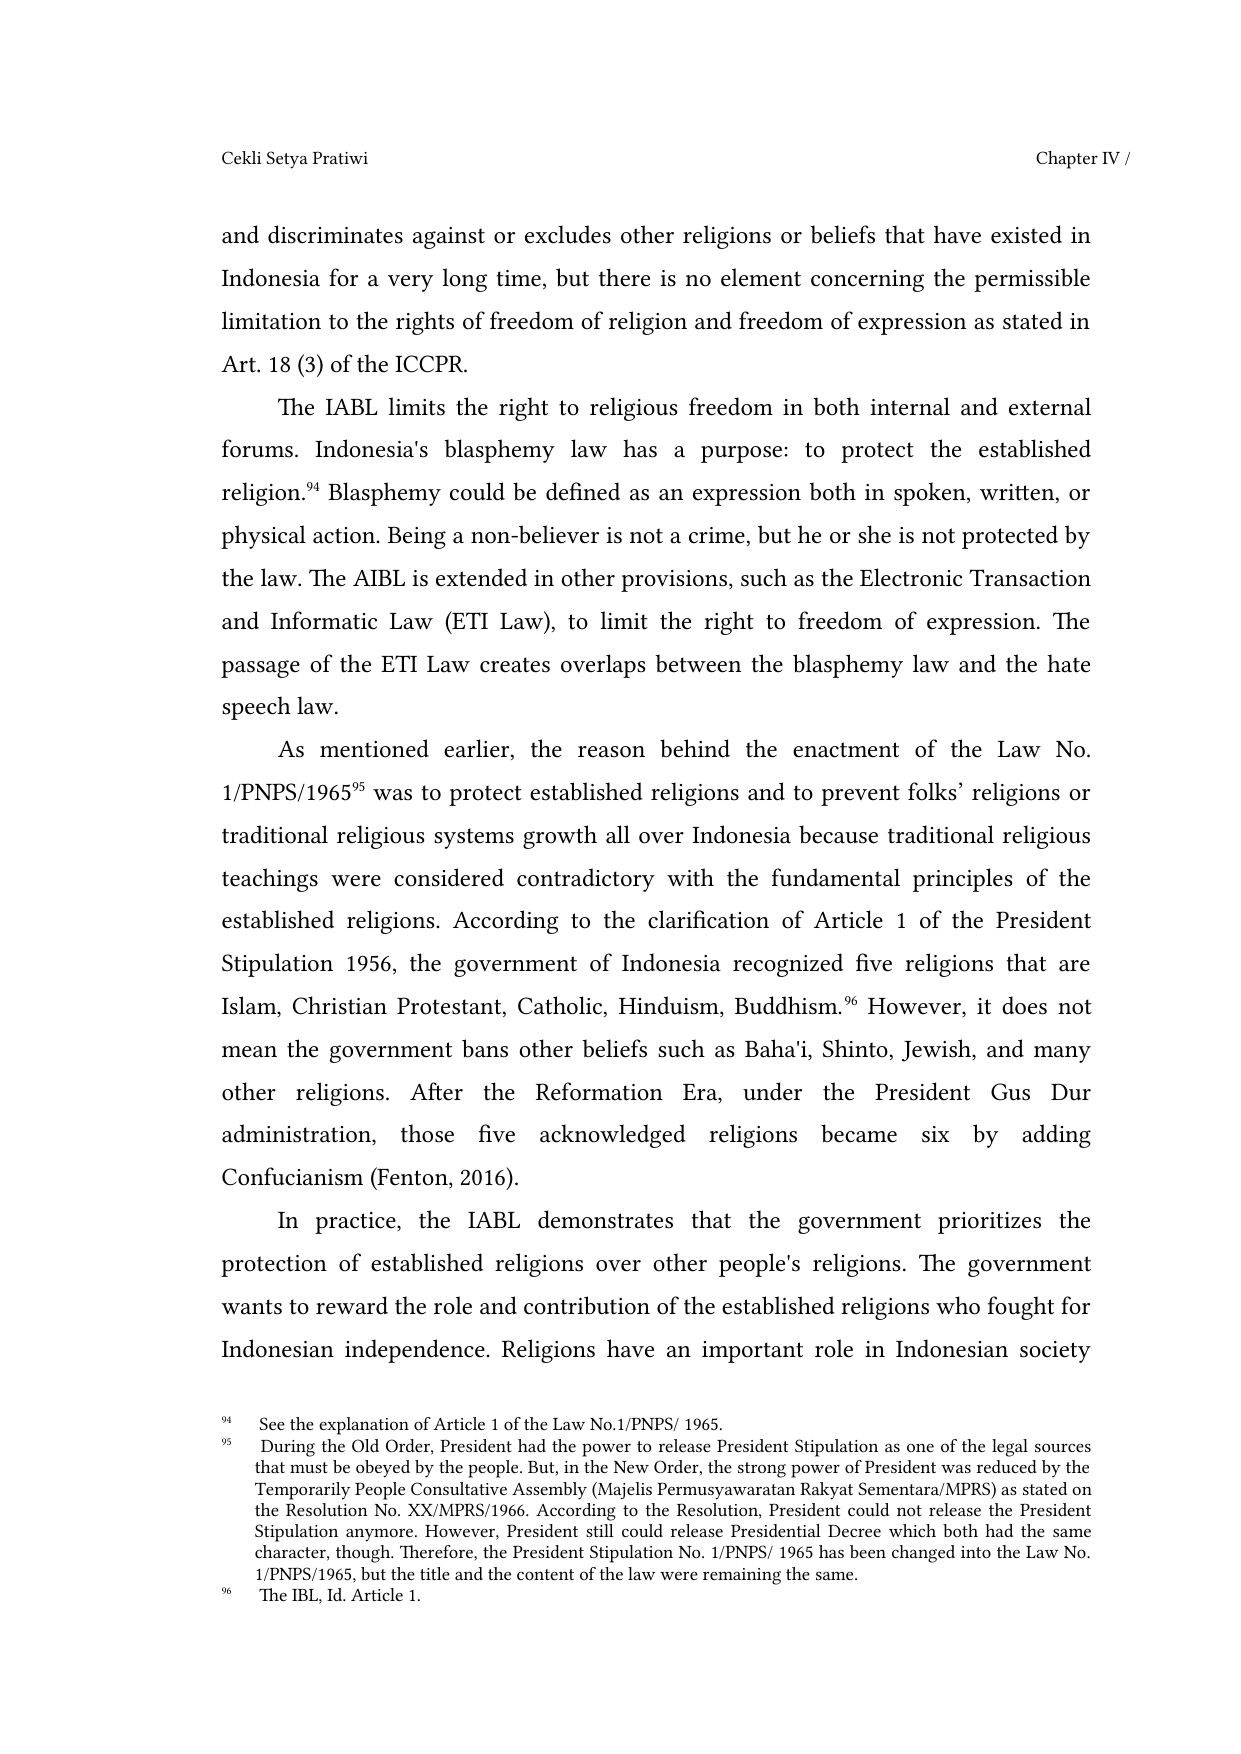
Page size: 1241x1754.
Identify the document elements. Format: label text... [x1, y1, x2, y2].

text As mentioned earlier, the reason behind the enactment of the Law No. 1/PNPS/1965 was to protect established religions and to prevent folks’ religions or traditional religious systems growth all over Indonesia because traditional religious teachings were considered contradictory with the fundamental principles of the established religions. According to the clarification of Article 1 of the President Stipulation 1956, the government of Indonesia recognized five religions that are Islam, Christian Protestant, Catholic, Hinduism, Buddhism. However, it does not mean the government bans other beliefs such as Baha'i, Shinto, Jewish, and many other religions. After the Reformation Era, under the President Gus Dur administration, those five acknowledged religions became six by adding Confucianism (Fenton, 2016). [221, 735, 1092, 1192]
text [221, 221, 1092, 378]
text The IABL limits the right to religious freedom in both internal and external forums. Indonesia's blasphemy law has a purpose: to protect the established religion. Blasphemy could be defined as an expression both in spoken, written, or physical action. Being a non-believer is not a crime, but he or she is not protected by the law. The AIBL is extended in other provisions, such as the Electronic Transaction and Informatic Law (ETI Law), to limit the right to freedom of expression. The passage of the ETI Law creates overlaps between the blasphemy law and the hate speech law. [221, 393, 1092, 721]
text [221, 1206, 1092, 1363]
